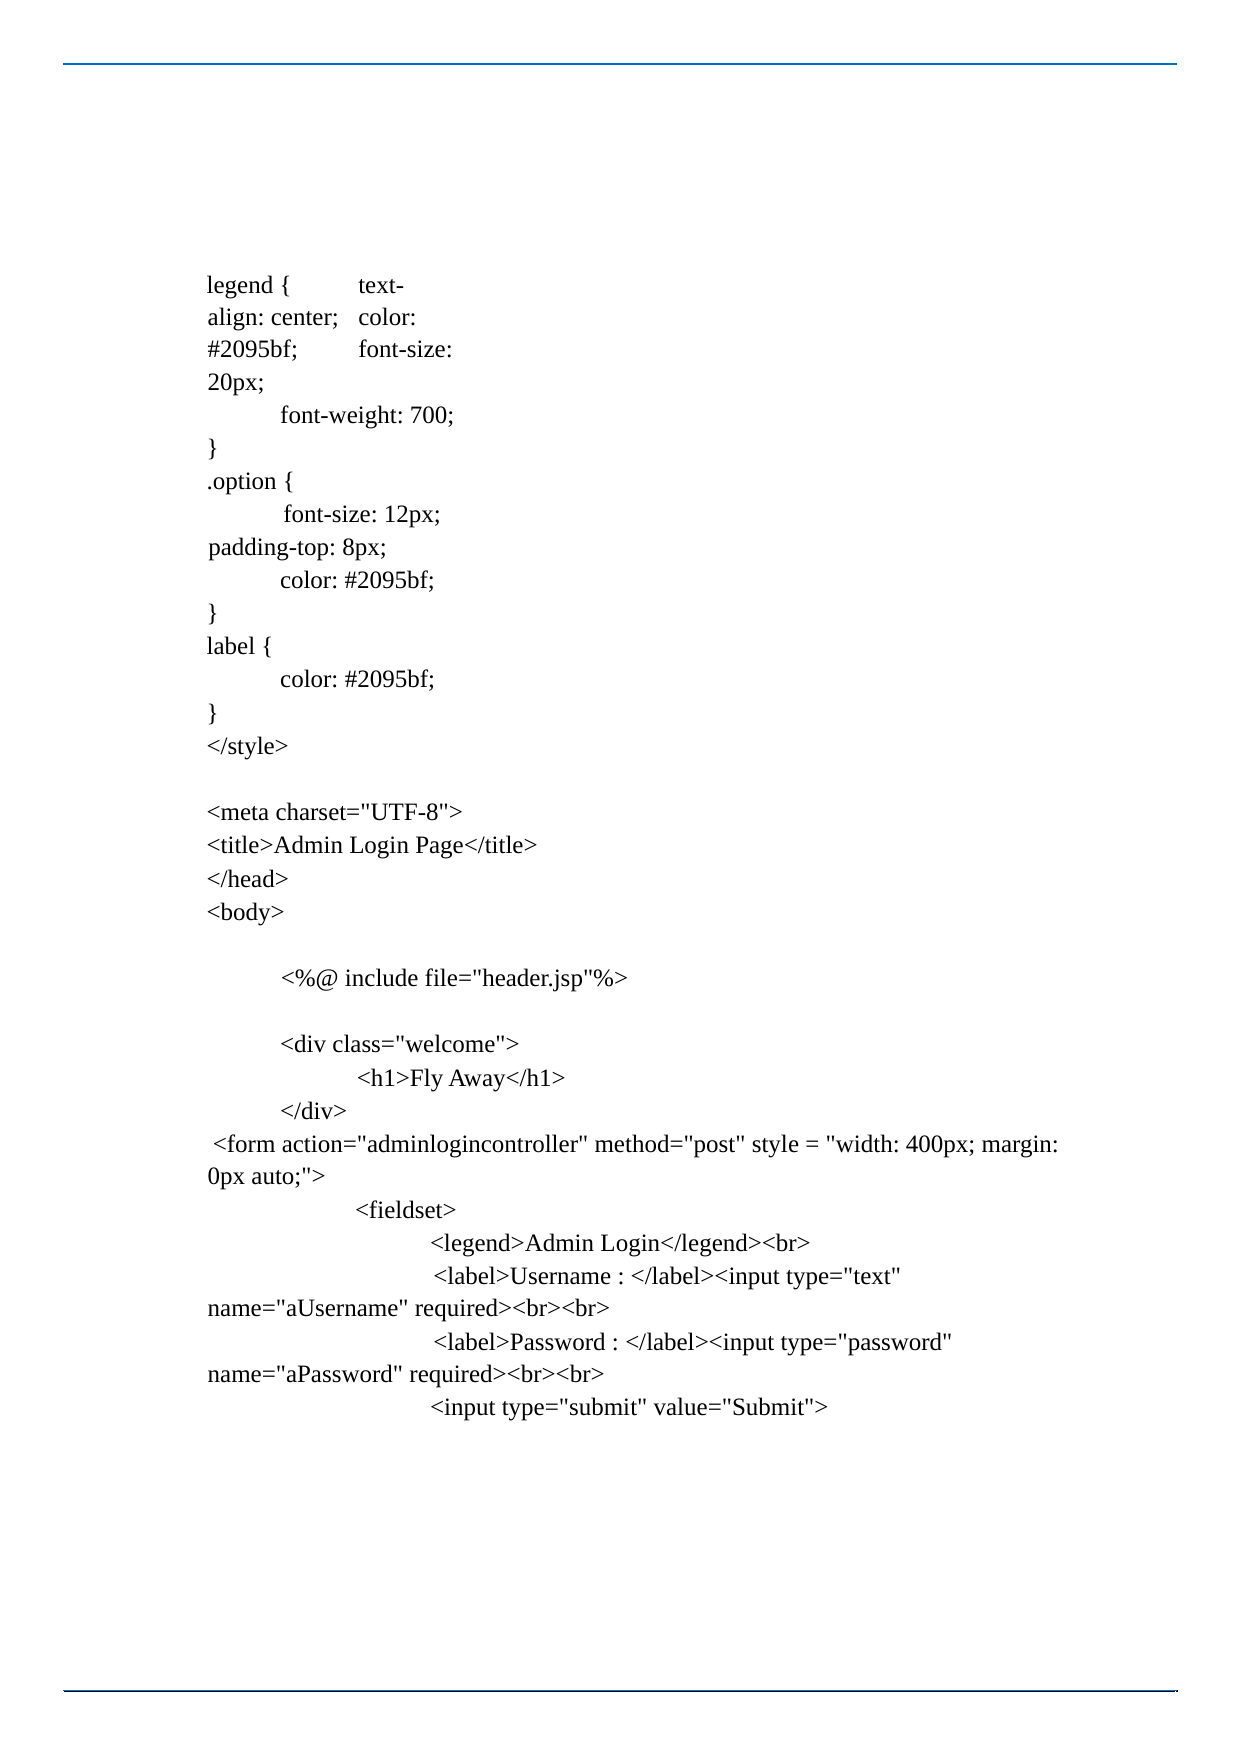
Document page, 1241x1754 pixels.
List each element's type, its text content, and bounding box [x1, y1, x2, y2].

text <meta charset="UTF-8"> [206, 797, 1106, 826]
text label { [206, 631, 1106, 660]
text <legend>Admin Login</legend><br> [133, 1228, 1108, 1257]
text <form action="adminlogincontroller" method="post" style = "width: 400px; margin: 0px auto;"> [206, 1129, 1106, 1190]
text } [206, 598, 1106, 627]
text <input type="submit" value="Submit"> [133, 1392, 1108, 1421]
text } [206, 433, 1106, 462]
text </div> [133, 1096, 1108, 1125]
text .option { [206, 466, 1106, 495]
text color: #2095bf; [133, 664, 1108, 693]
text } [206, 698, 1106, 727]
text color: #2095bf; [133, 565, 1108, 594]
text </head> [206, 864, 1106, 892]
text <%@ include file="header.jsp"%> [133, 963, 1108, 992]
text legend { text-align: center; color: #2095bf; font-size: 20px; [206, 270, 460, 395]
text <h1>Fly Away</h1> [133, 1063, 1108, 1092]
text <body> [206, 897, 1106, 926]
text <div class="welcome"> [133, 1029, 1108, 1058]
text <fieldset> [133, 1195, 1108, 1223]
text font-weight: 700; [133, 400, 1108, 428]
text font-size: 12px; padding-top: 8px; [206, 499, 574, 560]
text <title>Admin Login Page</title> [206, 831, 1106, 859]
text <label>Password : </label><input type="password" name="aPassword" required><br><br> [206, 1327, 1106, 1387]
text <label>Username : </label><input type="text" name="aUsername" required><br><br> [206, 1261, 1106, 1322]
text </style> [206, 731, 1106, 760]
